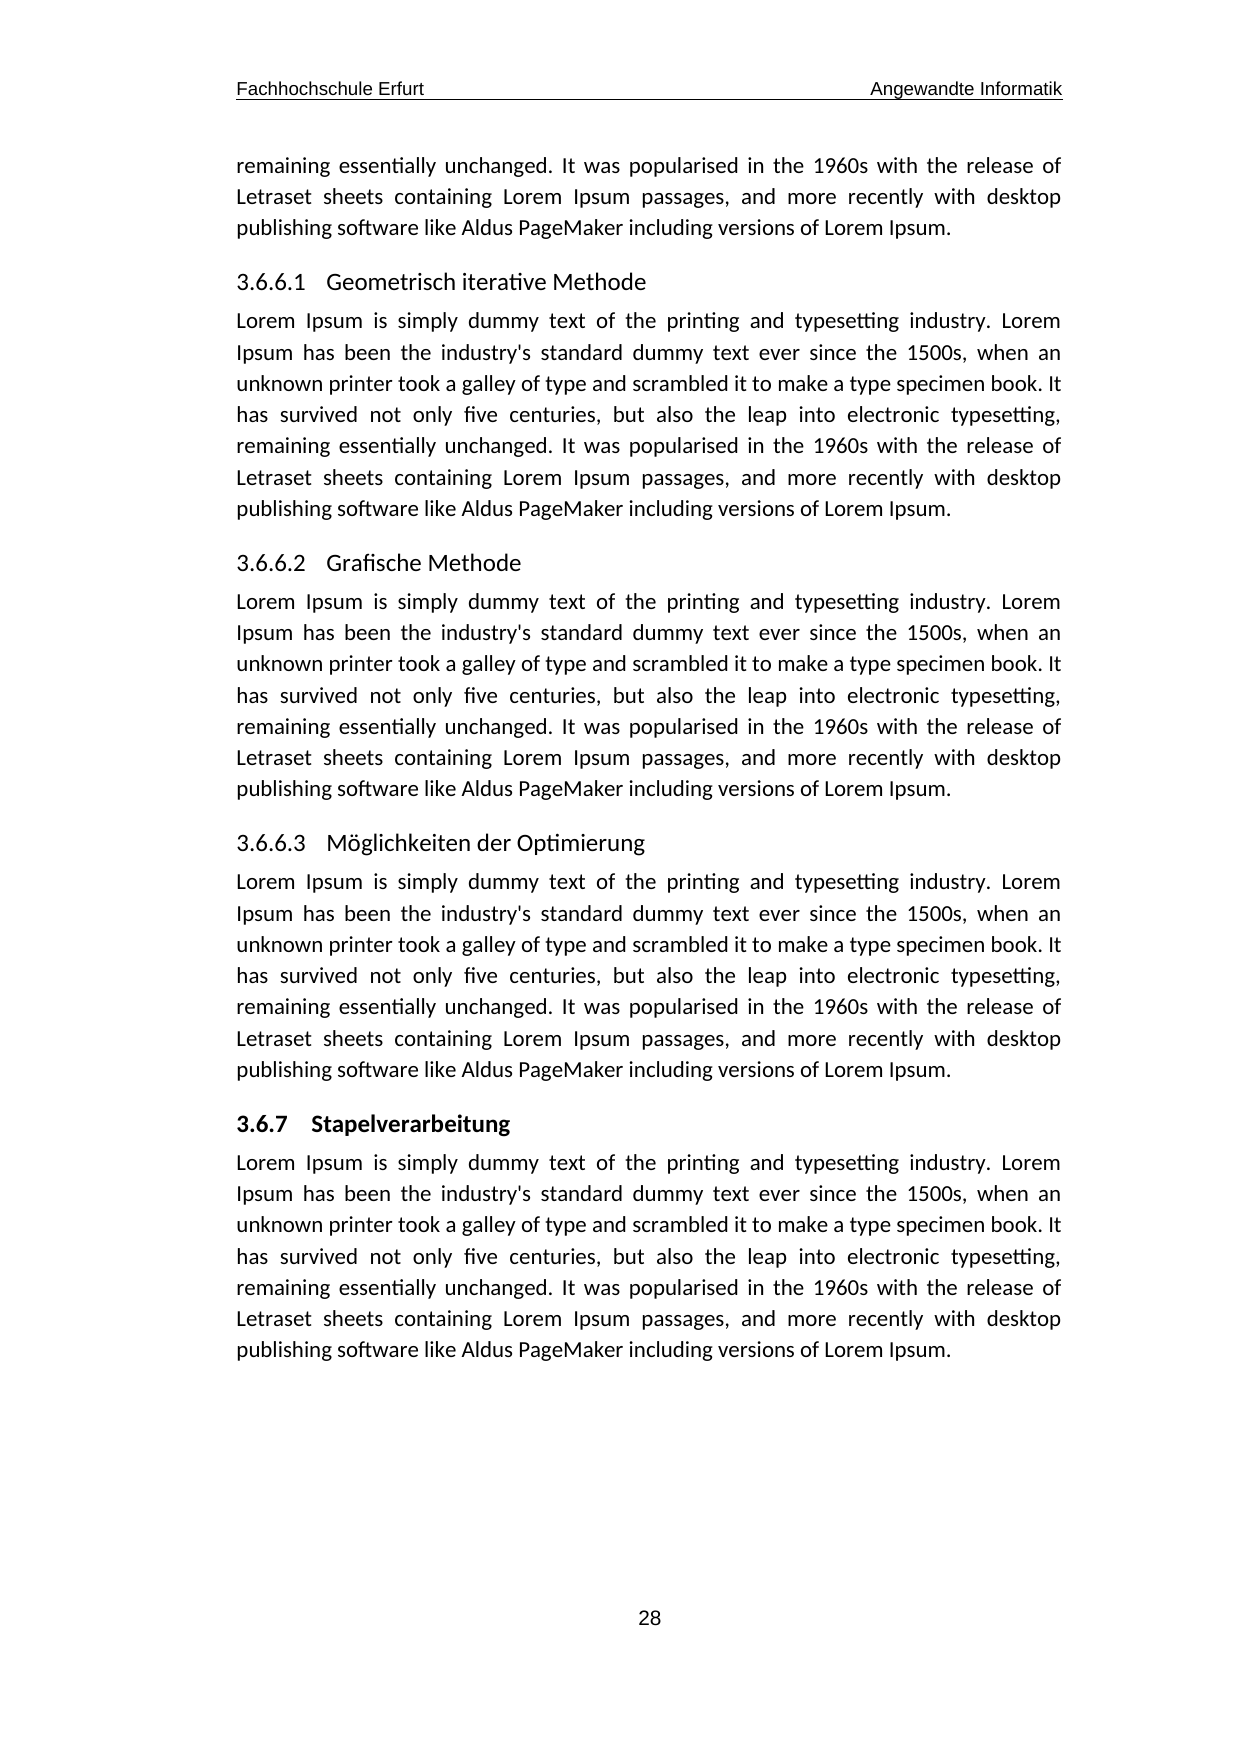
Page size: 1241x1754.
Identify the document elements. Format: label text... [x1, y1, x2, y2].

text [236, 148, 1063, 241]
subtitle Stapelverarbeitung [236, 1108, 1063, 1138]
subtitle Möglichkeiten der Optimierung [236, 827, 1063, 858]
subtitle Geometrisch iterative Methode [236, 266, 1063, 297]
subtitle Grafische Methode [236, 547, 1063, 577]
